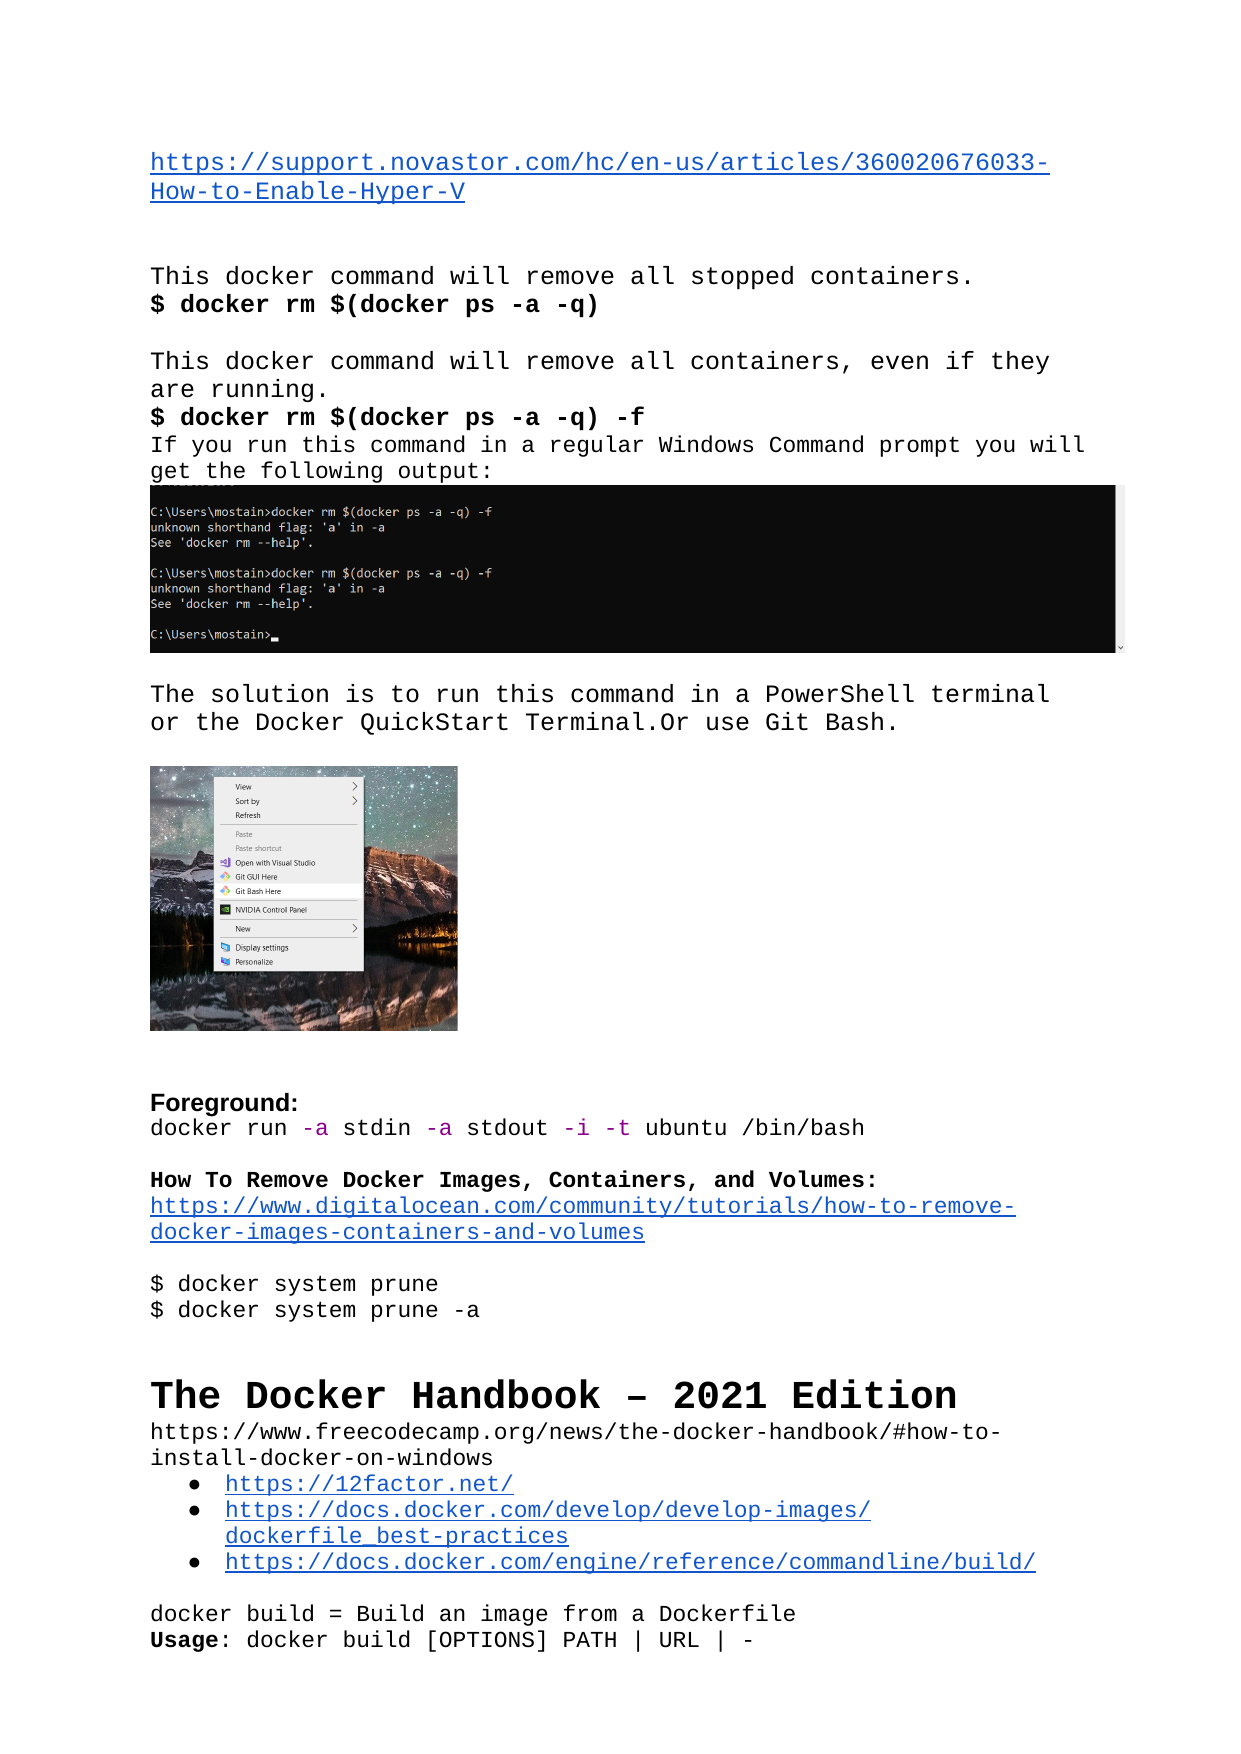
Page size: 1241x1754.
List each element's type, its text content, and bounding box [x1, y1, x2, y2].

picture [150, 485, 1125, 653]
text $ docker system prune -a [150, 1298, 1090, 1324]
title The Docker Handbook – 2021 Edition [150, 1376, 1090, 1421]
list https://docs.docker.com/engine/reference/commandline/build/ [187, 1550, 1090, 1576]
list https://docs.docker.com/develop/develop-images/dockerfile_best-practices [187, 1498, 1090, 1550]
text How To Remove Docker Images, Containers, and Volumes: [150, 1168, 1090, 1194]
text Usage: docker build [OPTIONS] PATH | URL | - [150, 1628, 1090, 1654]
text This docker command will remove all containers, even if they are running. [150, 348, 1090, 405]
text docker build = Build an image from a Dockerfile [150, 1602, 1090, 1628]
text https://www.freecodecamp.org/news/the-docker-handbook/#how-to-install-docker-on-windows [150, 1421, 1090, 1473]
picture [150, 766, 458, 1031]
text This docker command will remove all stopped containers. [150, 263, 1090, 292]
text The solution is to run this command in a PowerShell terminal or the Docker QuickStart Terminal.Or use Git Bash. [150, 681, 1090, 738]
text $ docker rm $(docker ps -a -q) [150, 292, 1090, 320]
text https://www.digitalocean.com/community/tutorials/how-to-remove-docker-images-containers-and-volumes [150, 1194, 1090, 1246]
list https://12factor.net/ [187, 1473, 1090, 1498]
text $ docker rm $(docker ps -a -q) -f [150, 405, 1090, 433]
text https://support.novastor.com/hc/en-us/articles/360020676033-How-to-Enable-Hyper-V [150, 150, 1090, 207]
text docker run -a stdin -a stdout -i -t ubuntu /bin/bash [150, 1116, 1090, 1142]
text If you run this command in a regular Windows Command prompt you will get the following output: [150, 433, 1090, 485]
text Foreground: [150, 1088, 1090, 1116]
text $ docker system prune [150, 1272, 1090, 1298]
